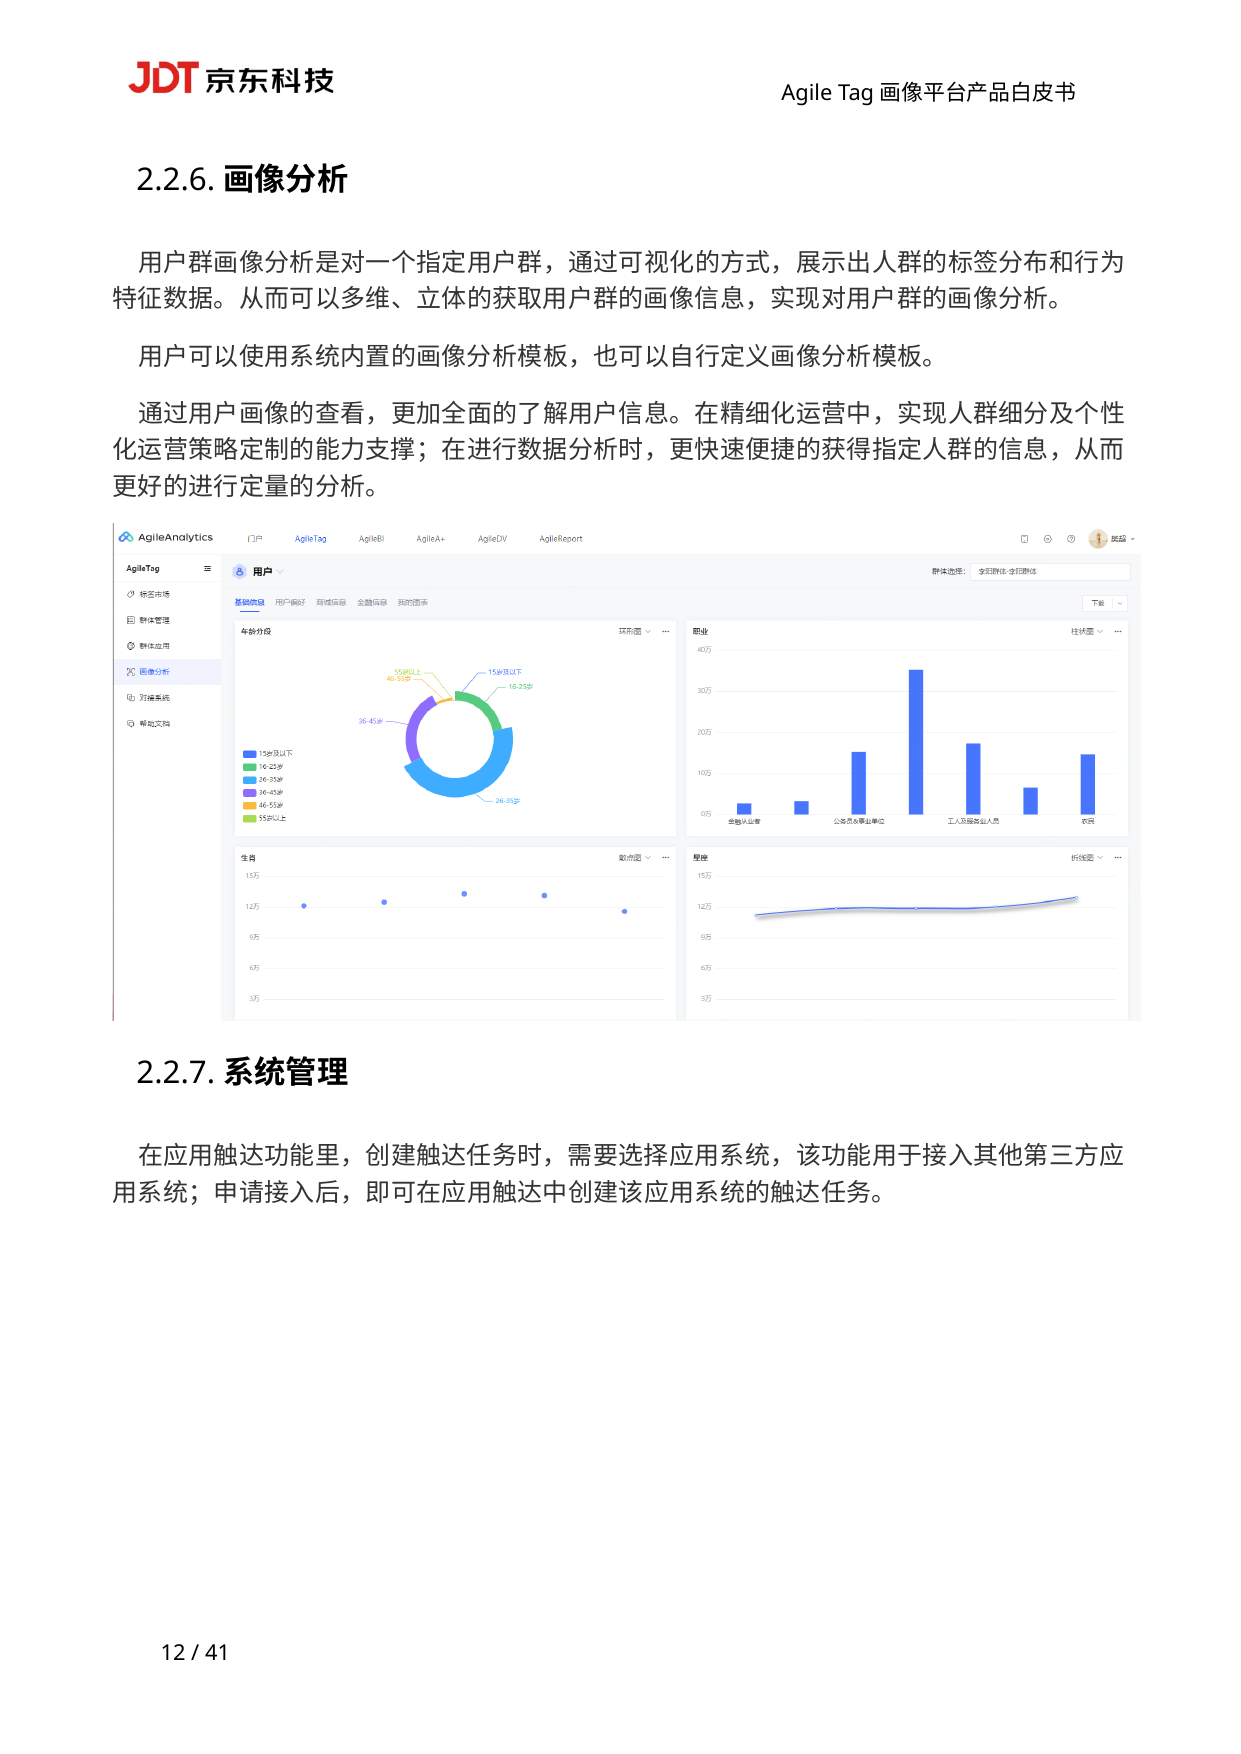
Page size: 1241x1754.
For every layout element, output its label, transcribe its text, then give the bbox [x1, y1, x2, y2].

subtitle 系统管理 [112, 1047, 1141, 1093]
subtitle 画像分析 [112, 154, 1141, 199]
picture [112, 523, 1141, 1021]
text 用户群画像分析是对一个指定用户群，通过可视化的方式，展示出人群的标签分布和行为特征数据。从而可以多维、立体的获取用户群的画像信息，实现对用户群的画像分析。 [112, 242, 1141, 315]
text 用户可以使用系统内置的画像分析模板，也可以自行定义画像分析模板。 [112, 336, 1141, 372]
text 通过用户画像的查看，更加全面的了解用户信息。在精细化运营中，实现人群细分及个性化运营策略定制的能力支撑；在进行数据分析时，更快速便捷的获得指定人群的信息，从而更好的进行定量的分析。 [112, 393, 1141, 502]
text 在应用触达功能里，创建触达任务时，需要选择应用系统，该功能用于接入其他第三方应用系统；申请接入后，即可在应用触达中创建该应用系统的触达任务。 [112, 1136, 1141, 1208]
picture [112, 53, 349, 101]
